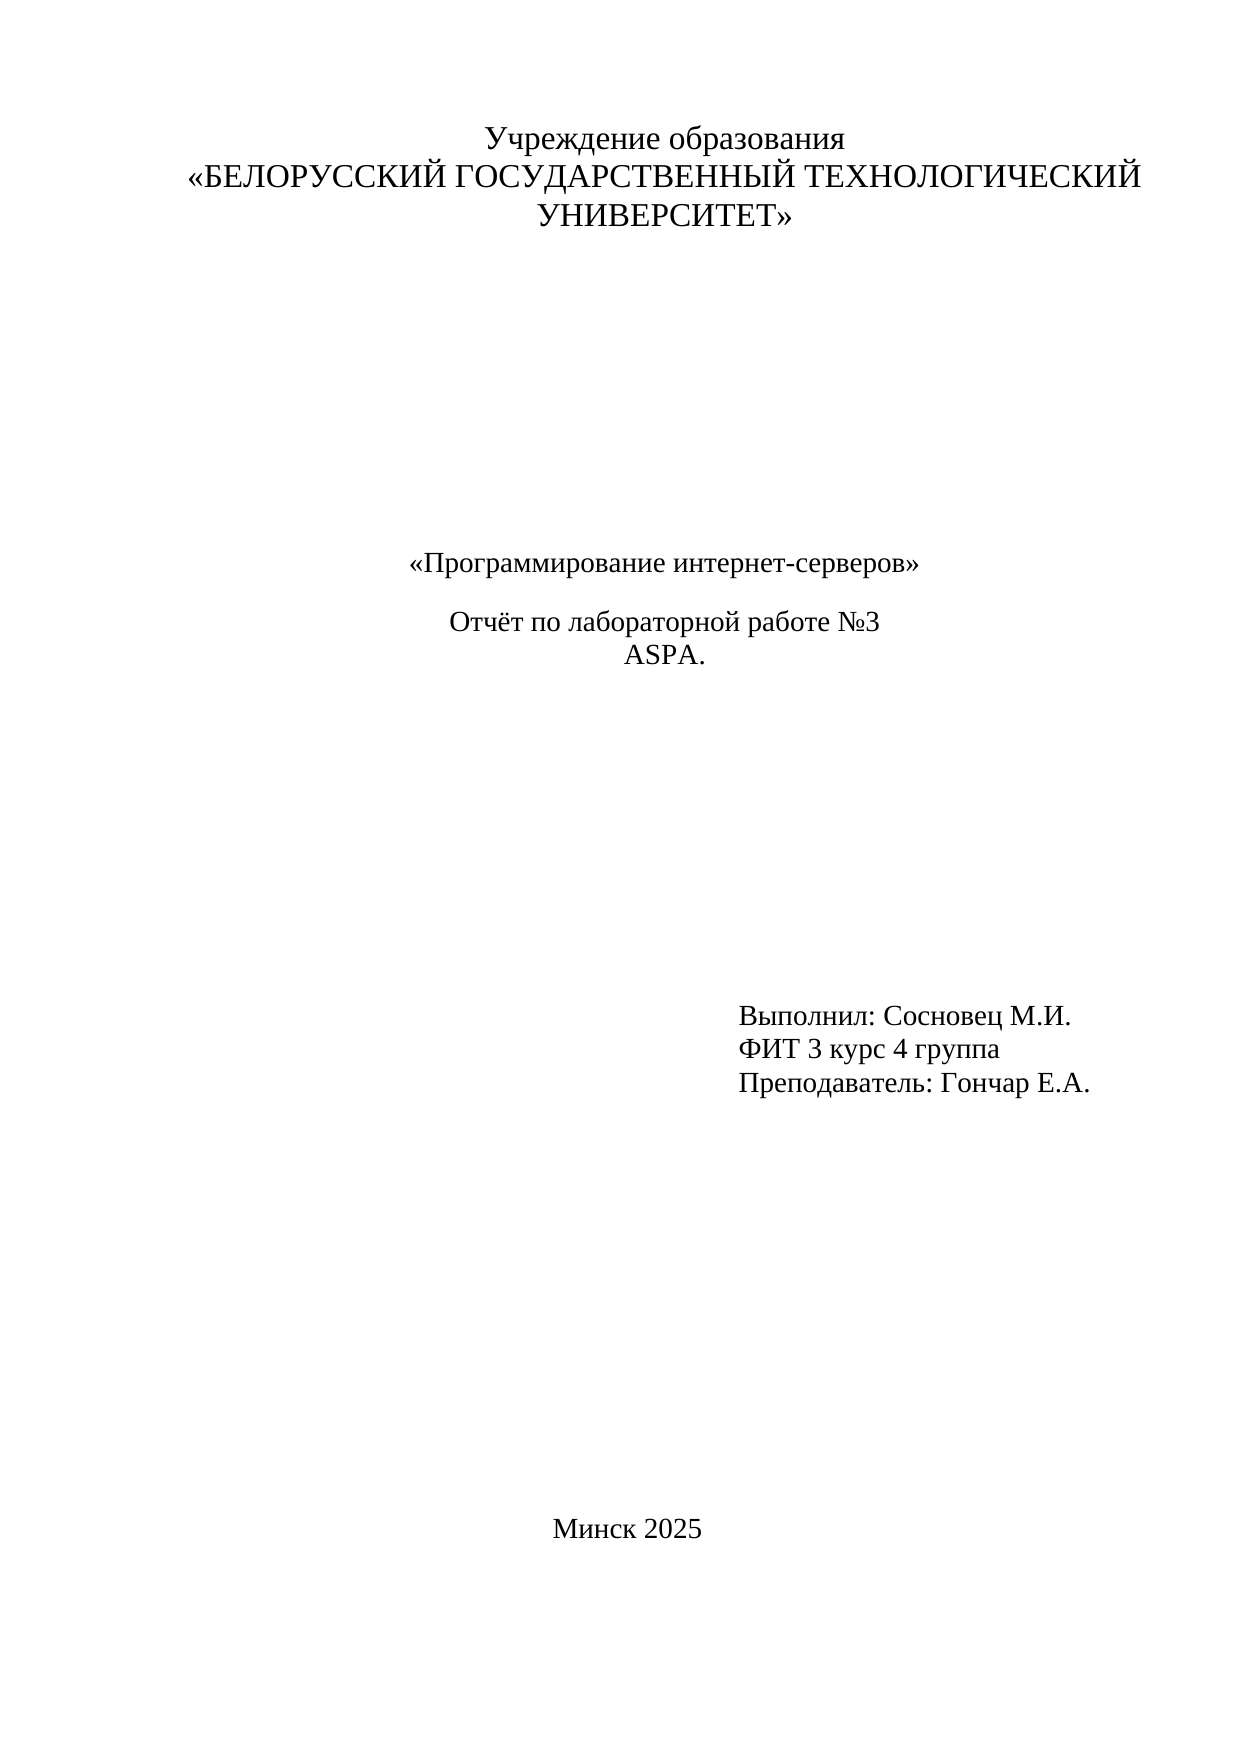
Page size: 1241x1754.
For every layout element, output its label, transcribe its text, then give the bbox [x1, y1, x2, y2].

text ФИТ 3 курс 4 группа [177, 1031, 1152, 1065]
text Выполнил: Сосновец М.И. [177, 998, 1152, 1031]
text «БЕЛОРУССКИЙ ГОСУДАРСТВЕННЫЙ ТЕХНОЛОГИЧЕСКИЙ [177, 156, 1152, 195]
text Преподаватель: Гончар Е.А. [177, 1065, 1152, 1098]
text Отчёт по лабораторной работе №3 [177, 604, 1152, 637]
text ASPA. [177, 637, 1152, 671]
text УНИВЕРСИТЕТ» [177, 195, 1152, 233]
text «Программирование интернет-серверов» [177, 545, 1152, 579]
text Учреждение образования [177, 118, 1152, 156]
text Минск 2025 [177, 1511, 1152, 1545]
